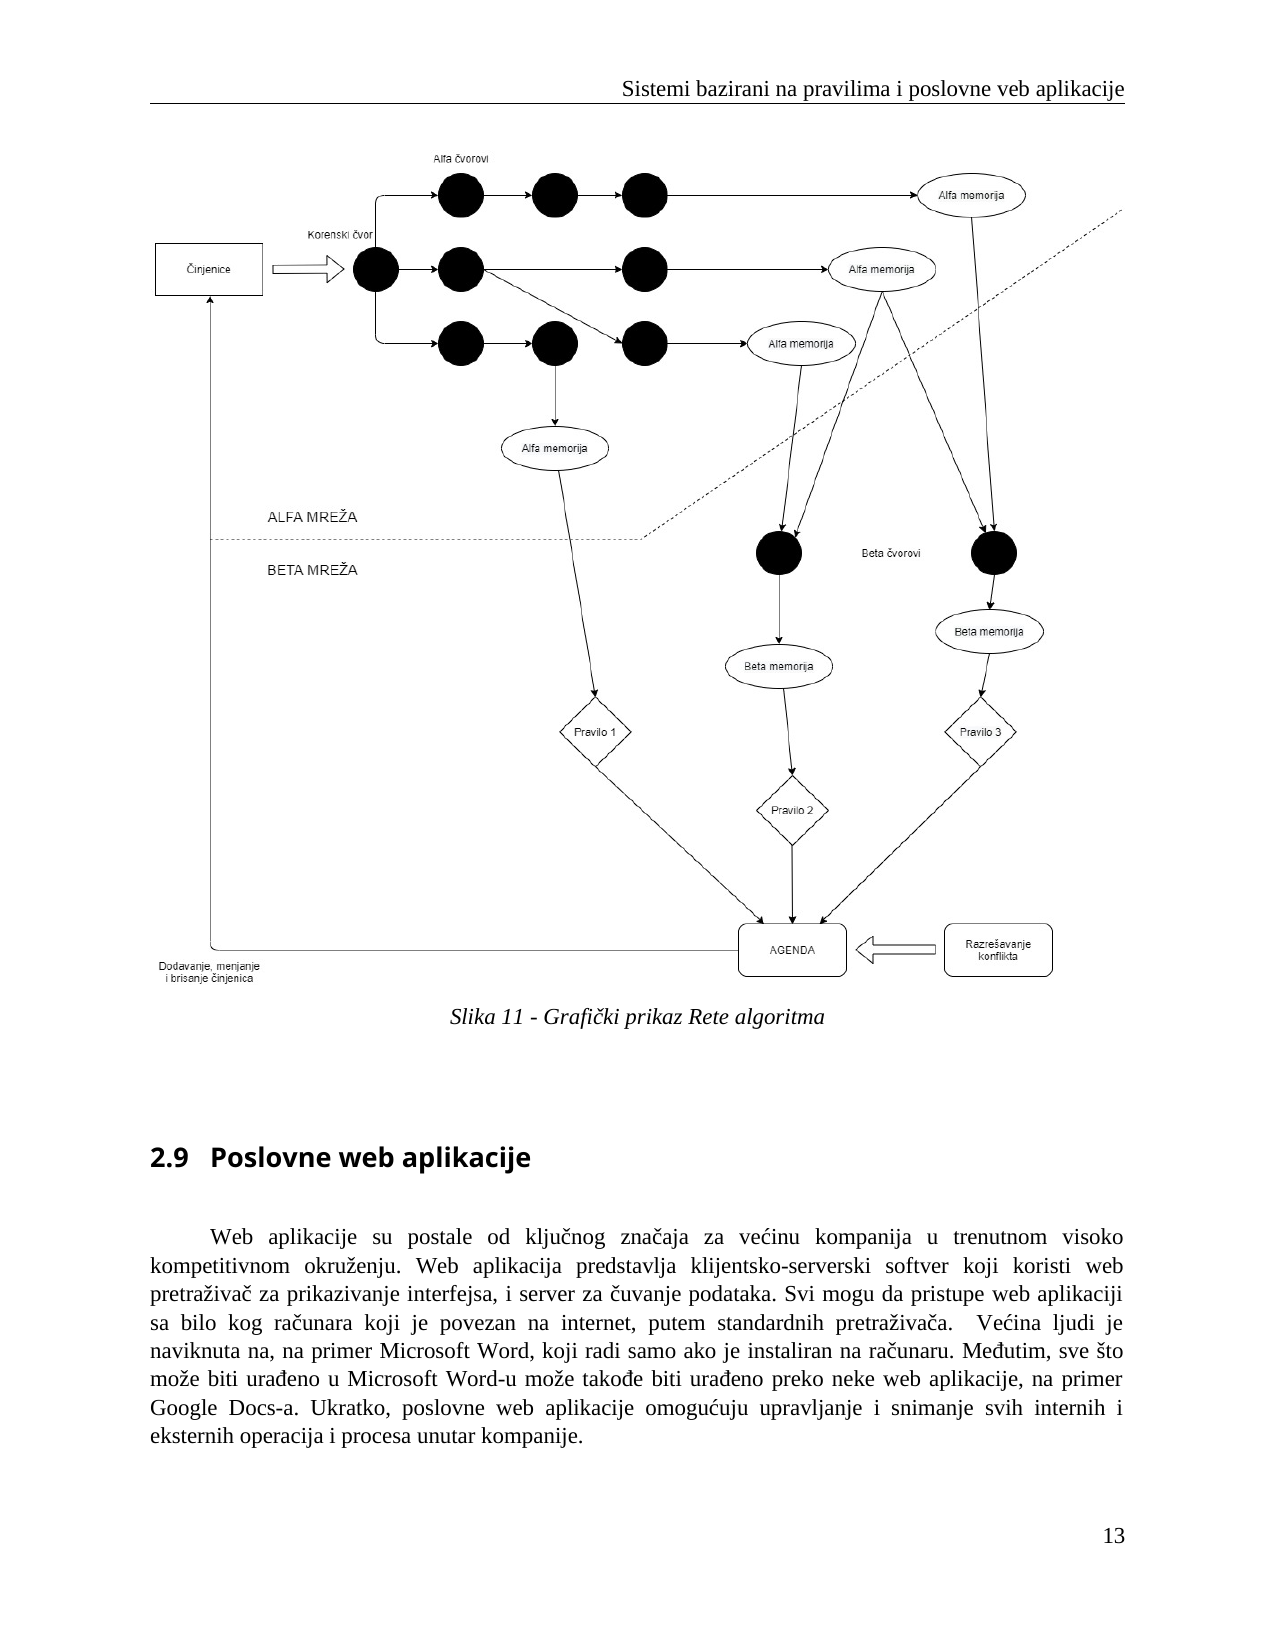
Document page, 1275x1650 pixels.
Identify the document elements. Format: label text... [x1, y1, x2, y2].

subtitle Poslovne web aplikacije [150, 1138, 1125, 1175]
text Slika 11 - Grafički prikaz Rete algoritma [150, 1003, 1125, 1029]
picture [150, 150, 1125, 985]
text Web aplikacije su postale od ključnog značaja za većinu kompanija u trenutnom visoko kompetitivnom okruženju. Web aplikacija predstavlja klijentsko-serverski softver koji koristi web pretraživač za prikazivanje interfejsa, i server za čuvanje podataka. Svi mogu da pristupe web aplikaciji sa bilo kog računara koji je povezan na internet, putem standardnih pretraživača. Većina ljudi je naviknuta na, na primer Microsoft Word, koji radi samo ako je instaliran na računaru. Međutim, sve što može biti urađeno u Microsoft Word-u može takođe biti urađeno preko neke web aplikacije, na primer Google Docs-a. Ukratko, poslovne web aplikacije omogućuju upravljanje i snimanje svih internih i eksternih operacija i procesa unutar kompanije. [150, 1223, 1125, 1449]
